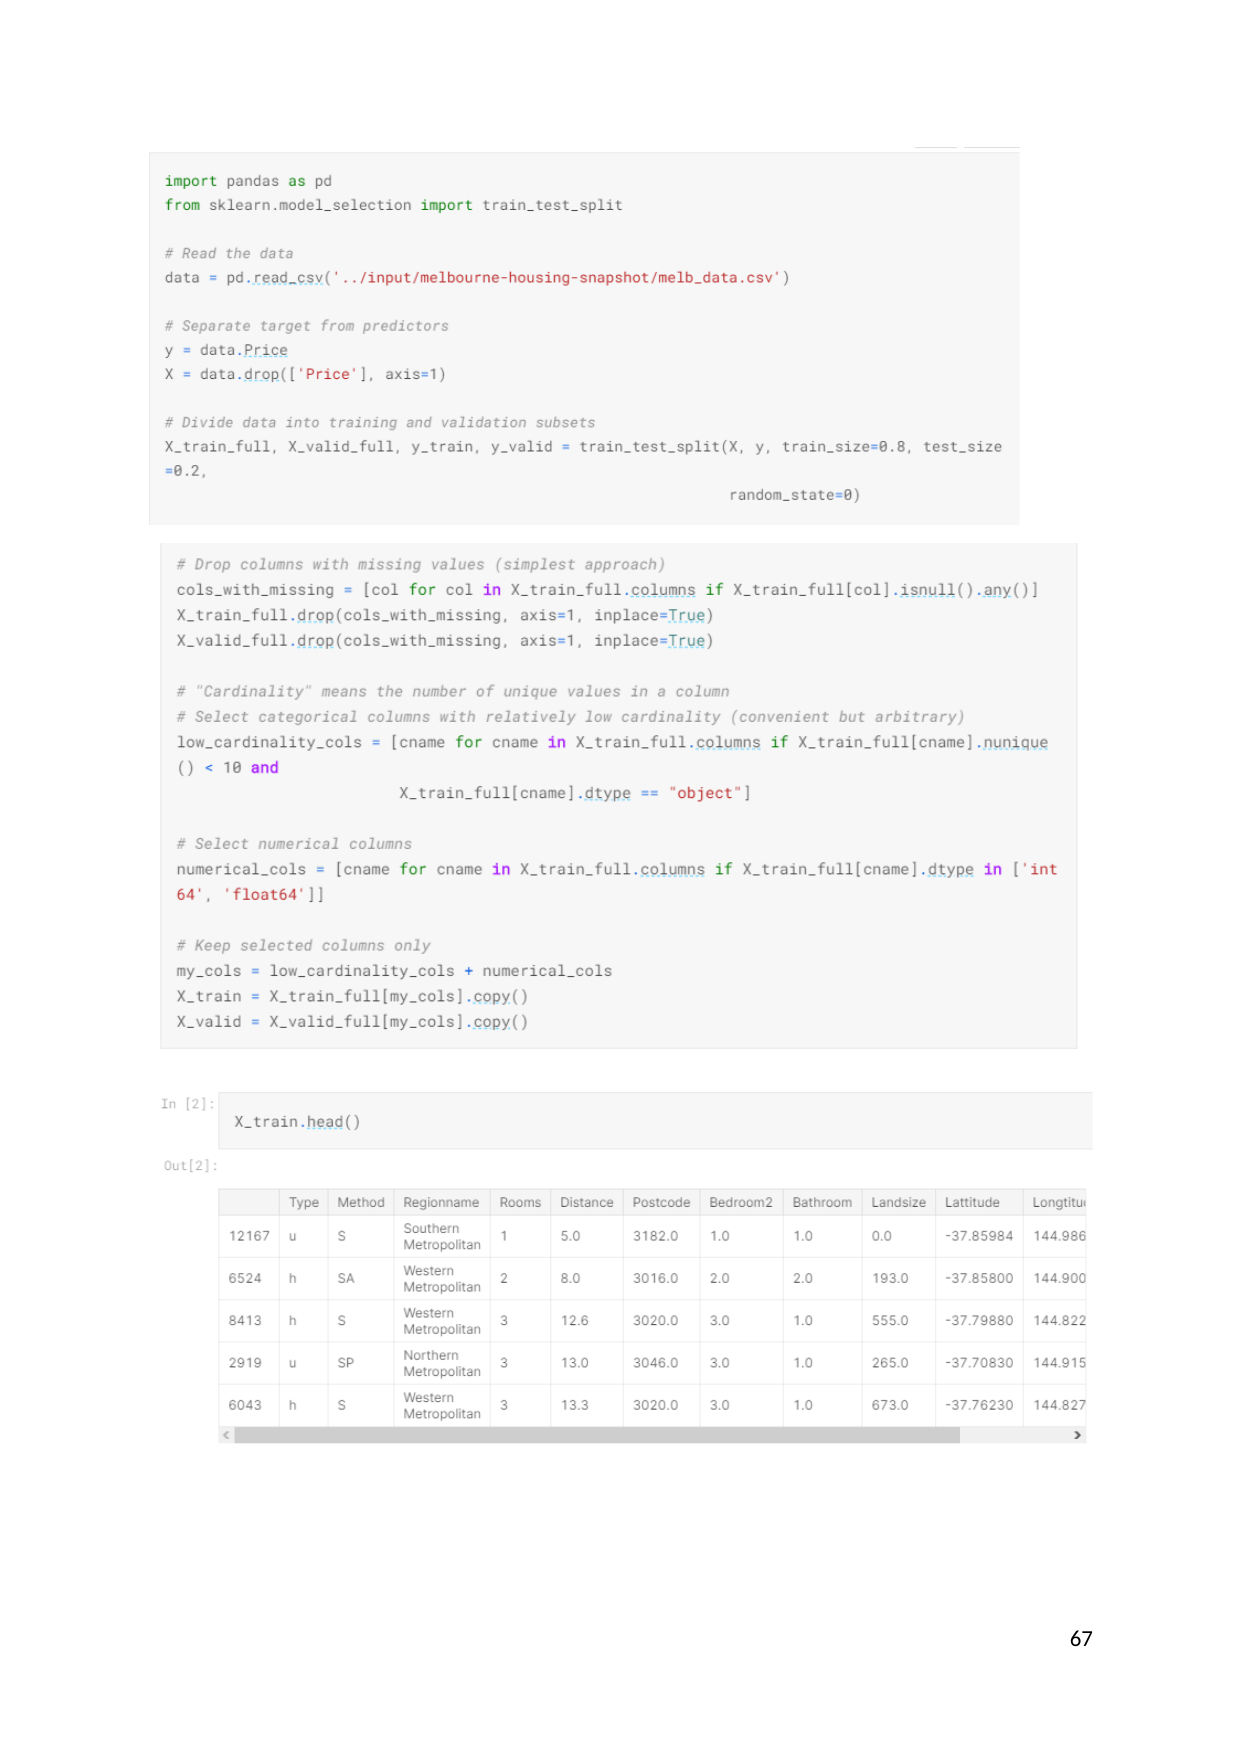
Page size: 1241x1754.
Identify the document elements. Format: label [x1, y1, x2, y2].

picture [147, 1078, 1093, 1452]
picture [147, 147, 1020, 525]
picture [147, 543, 1093, 1060]
